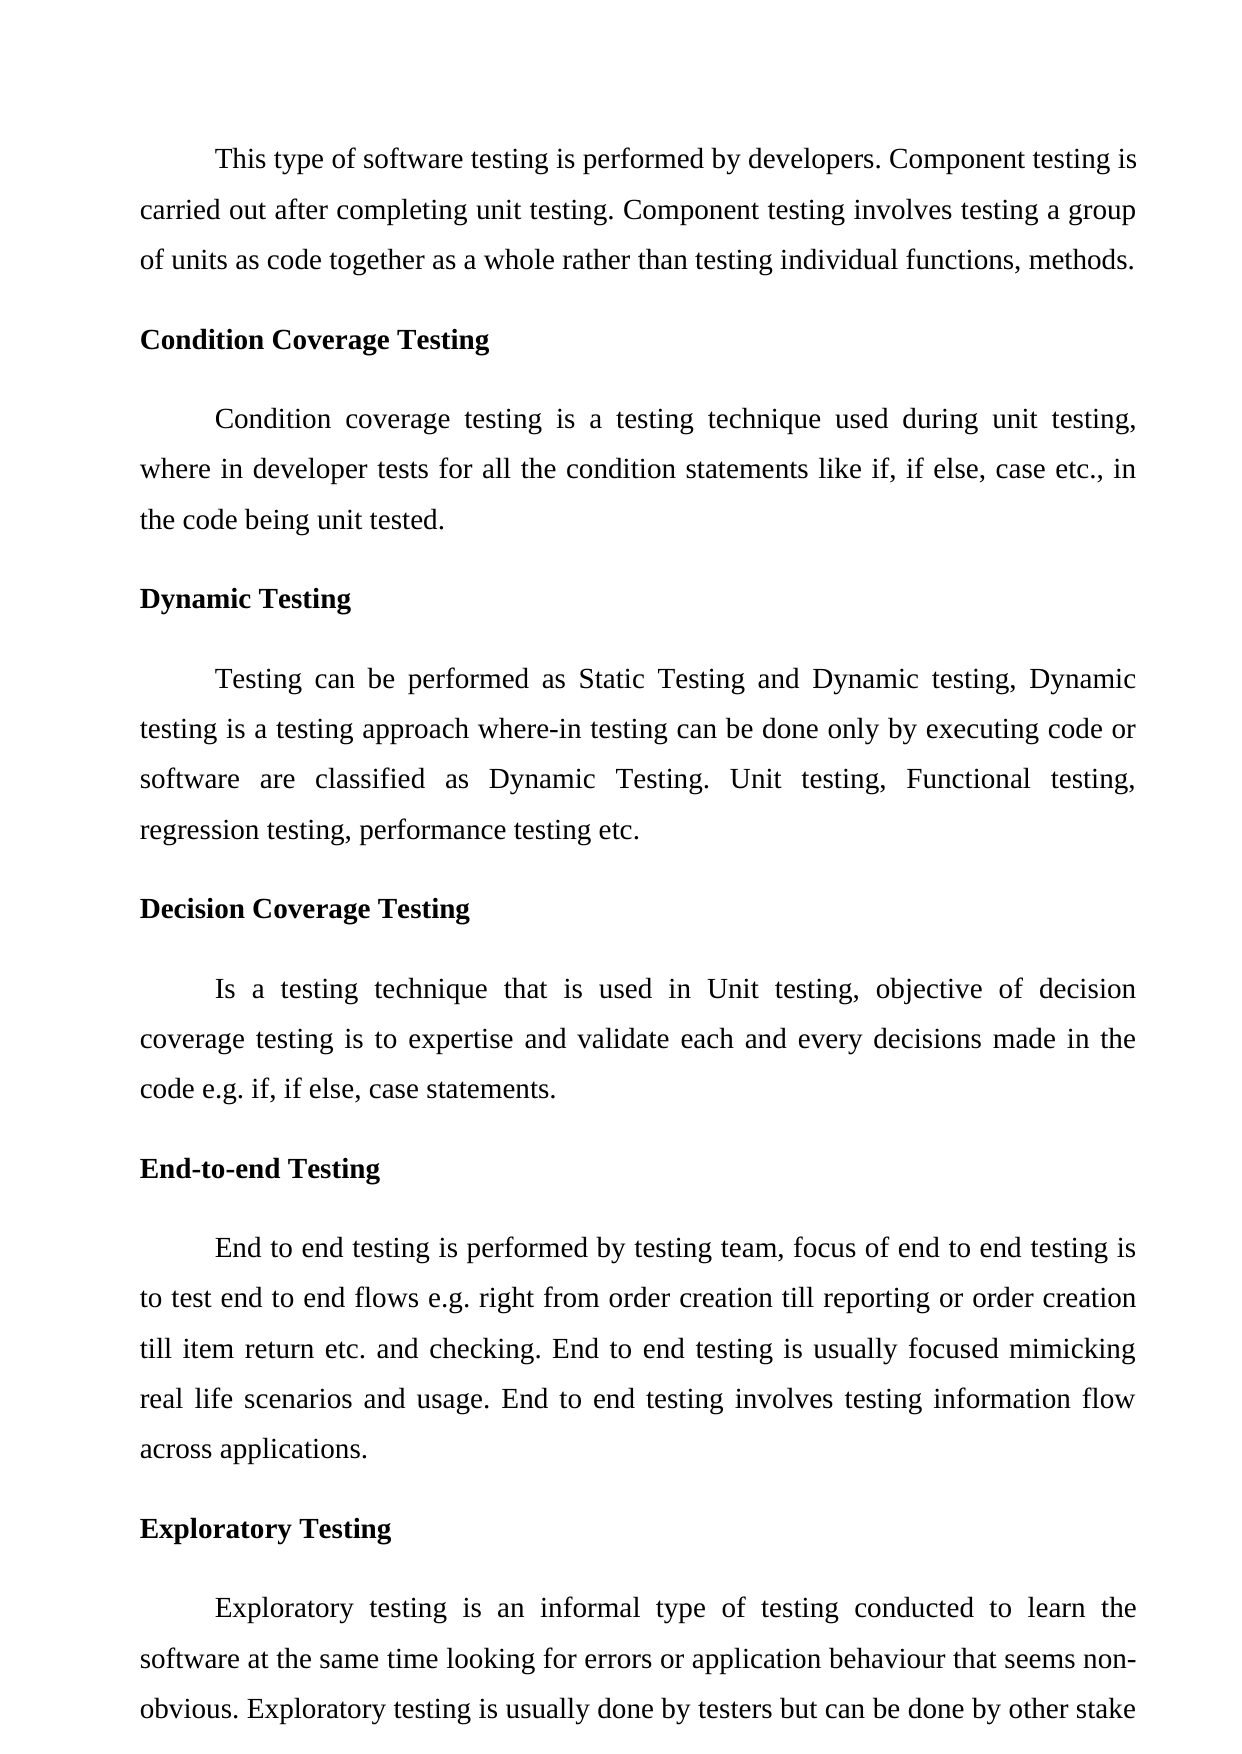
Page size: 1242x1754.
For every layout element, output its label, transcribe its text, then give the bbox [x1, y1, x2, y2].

text Condition coverage testing is a testing technique used during unit testing, where in developer tests for all the condition statements like if, if else, case etc., in the code being unit tested. [139, 401, 1137, 535]
text Exploratory Testing [139, 1511, 1137, 1544]
text Condition Coverage Testing [139, 322, 1137, 355]
text Decision Coverage Testing [139, 891, 1137, 925]
text Dynamic Testing [139, 581, 1137, 615]
text End-to-end Testing [139, 1151, 1137, 1184]
text Testing can be performed as Static Testing and Dynamic testing, Dynamic testing is a testing approach where-in testing can be done only by executing code or software are classified as Dynamic Testing. Unit testing, Functional testing, regression testing, performance testing etc. [139, 661, 1137, 845]
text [139, 1591, 1137, 1725]
text This type of software testing is performed by developers. Component testing is carried out after completing unit testing. Component testing involves testing a group of units as code together as a whole rather than testing individual functions, methods. [139, 142, 1137, 276]
text End to end testing is performed by testing team, focus of end to end testing is to test end to end flows e.g. right from order creation till reporting or order creation till item return etc. and checking. End to end testing is usually focused mimicking real life scenarios and usage. End to end testing involves testing information flow across applications. [139, 1230, 1137, 1465]
text Is a testing technique that is used in Unit testing, objective of decision coverage testing is to expertise and validate each and every decisions made in the code e.g. if, if else, case statements. [139, 971, 1137, 1105]
